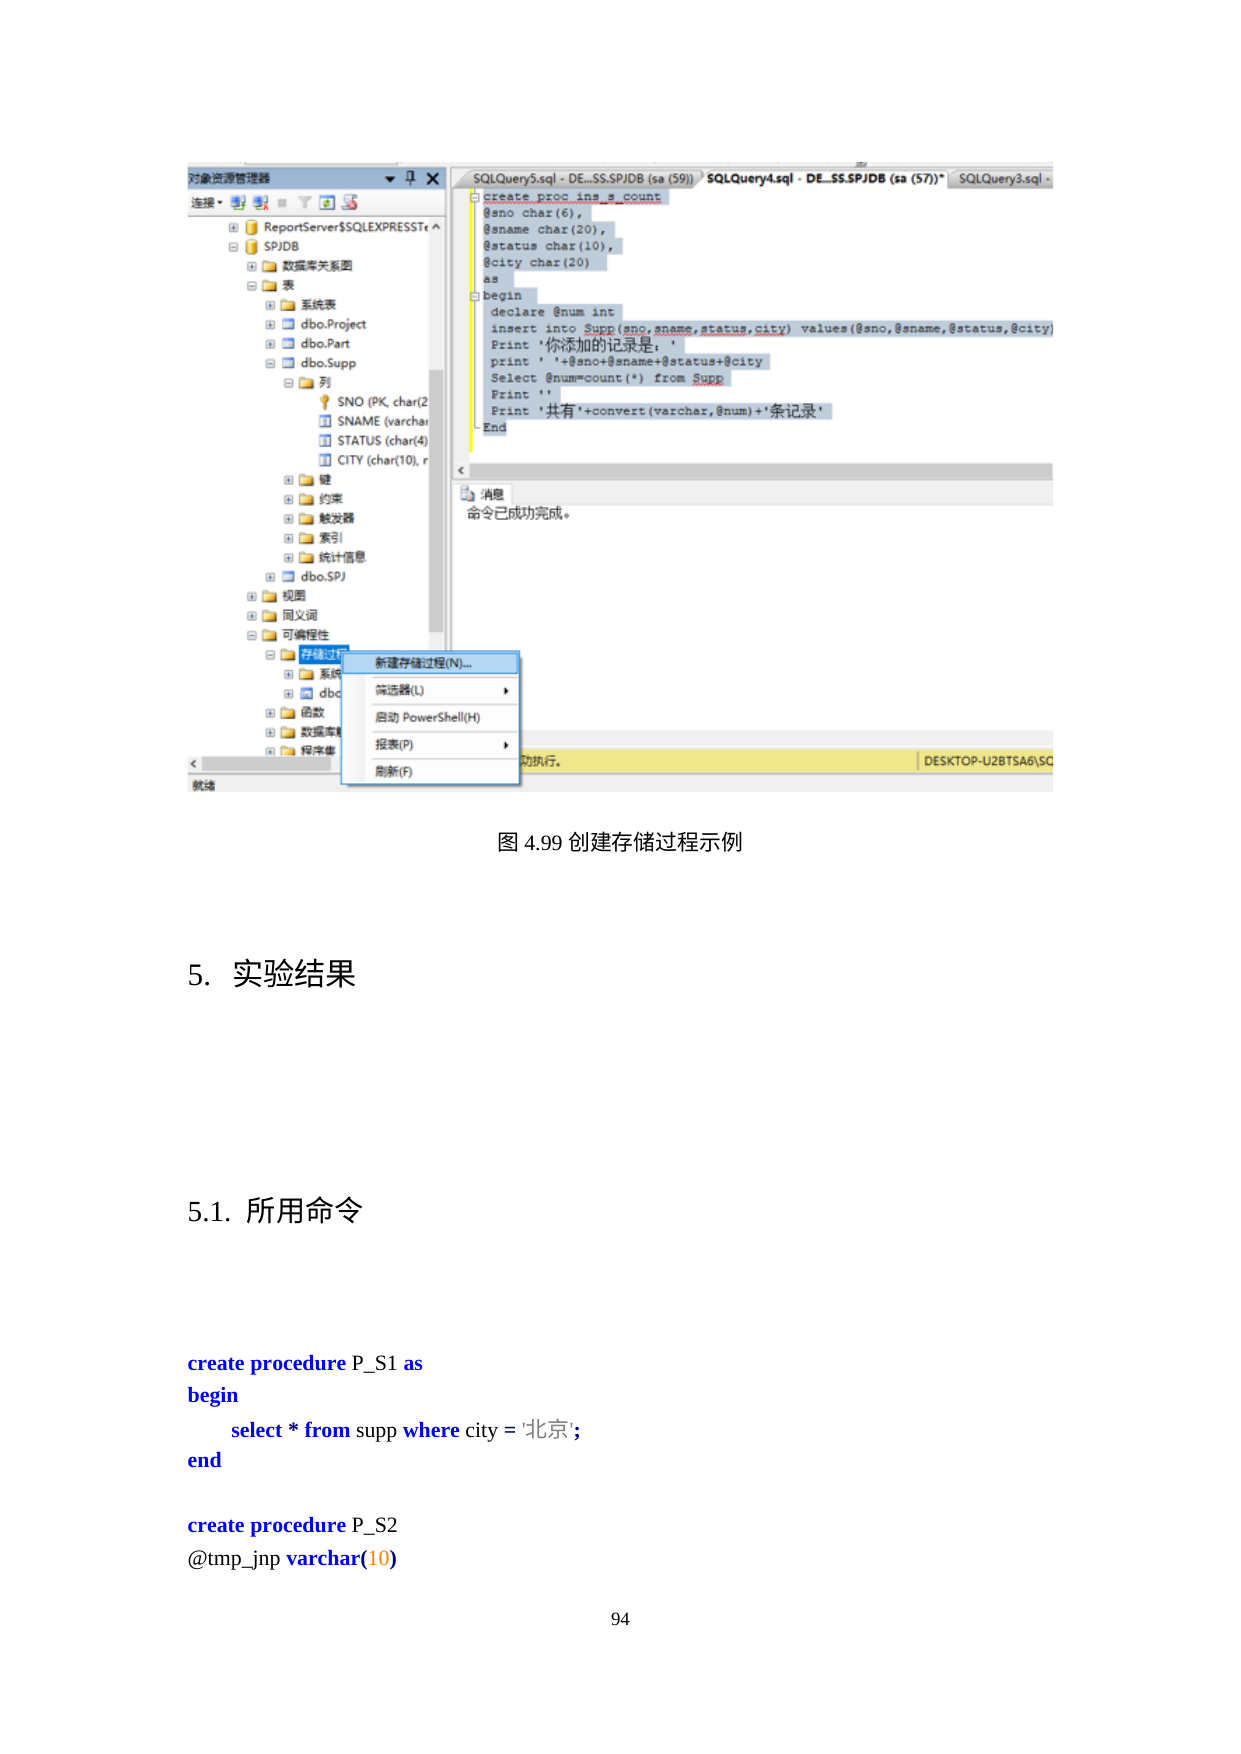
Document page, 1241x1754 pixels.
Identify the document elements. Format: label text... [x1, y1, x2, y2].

text begin [187, 1379, 1053, 1411]
picture [187, 162, 1054, 792]
subtitle 实验结果 [187, 939, 1053, 1004]
text create procedure P_S2 [187, 1509, 1053, 1541]
text @tmp_jnp varchar(10) [187, 1541, 1053, 1574]
text end [187, 1444, 1053, 1476]
subtitle 所用命令 [187, 1176, 1053, 1241]
text select * from supp where city = '北京'; [187, 1411, 1053, 1444]
text create procedure P_S1 as [187, 1346, 1053, 1379]
